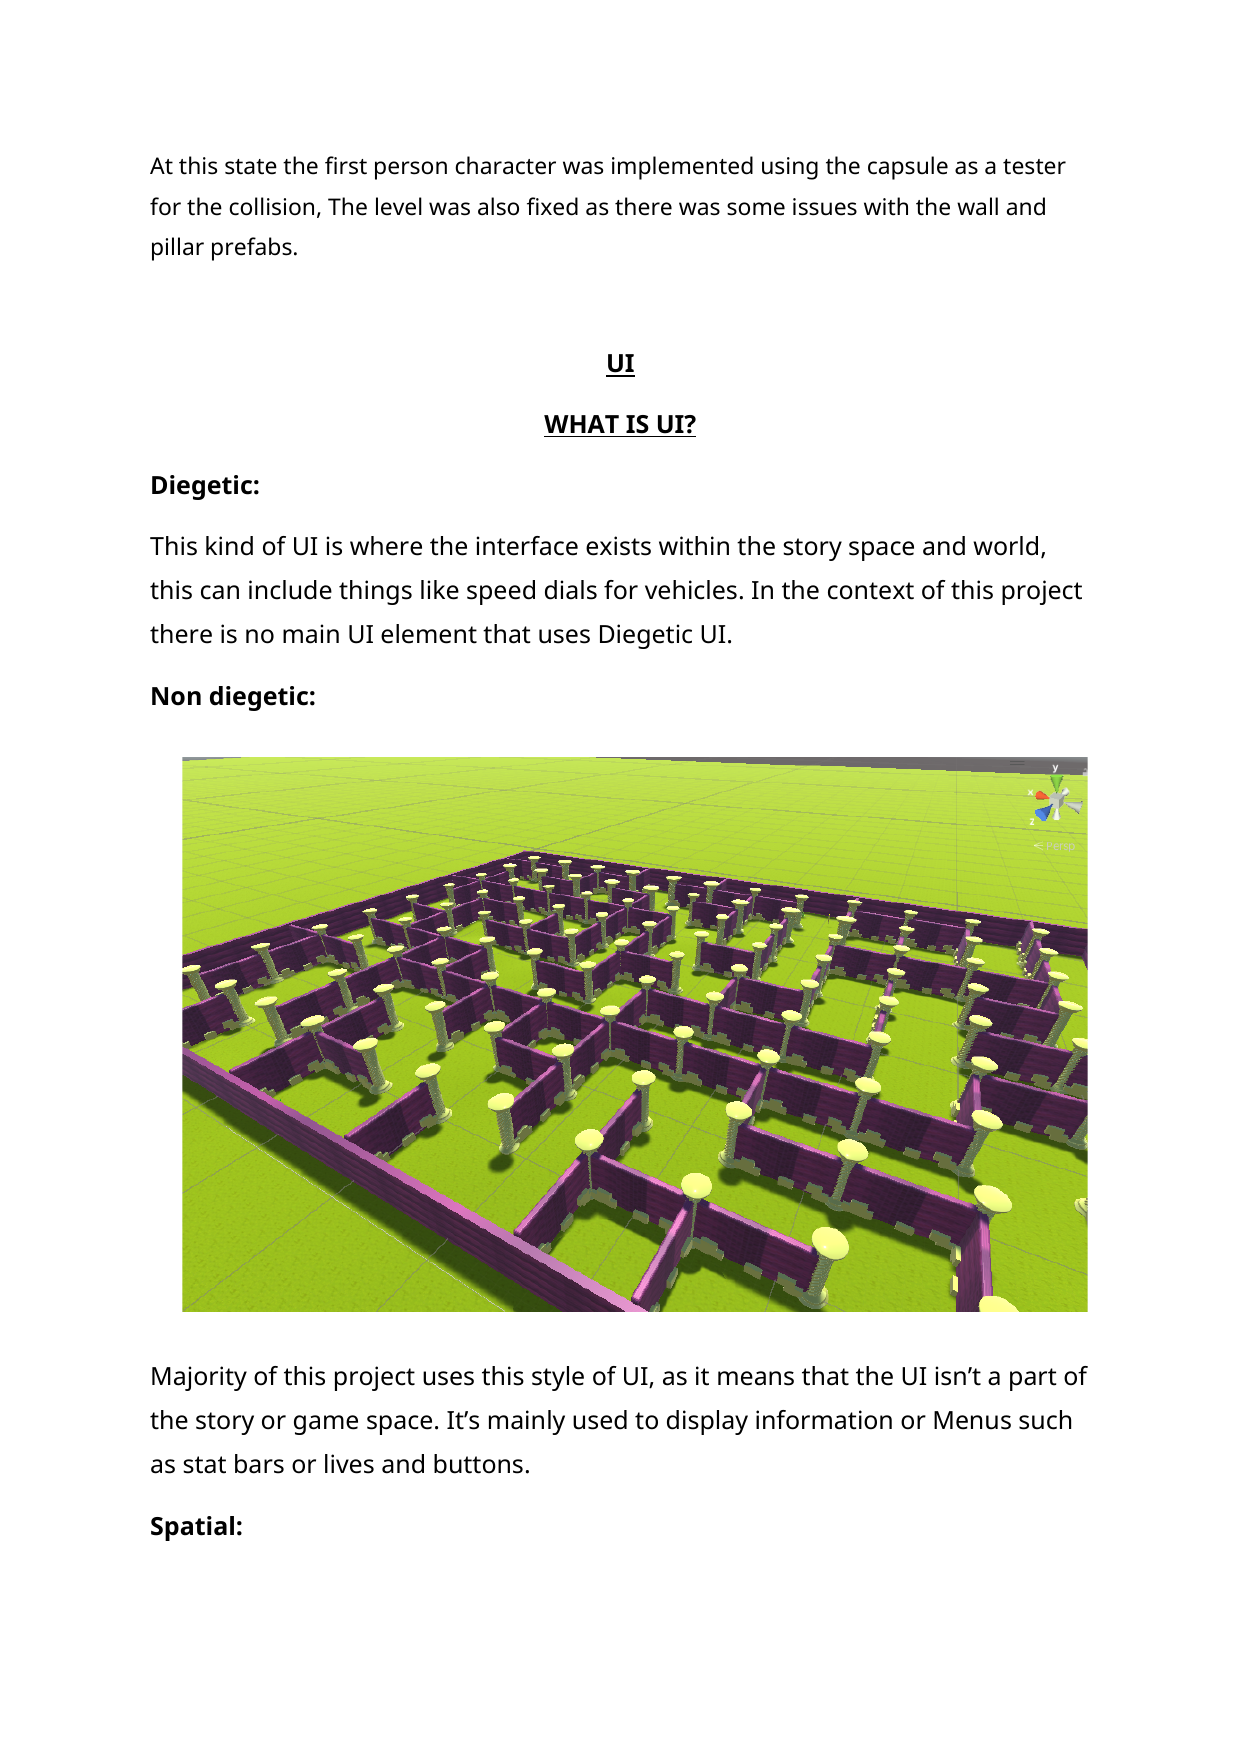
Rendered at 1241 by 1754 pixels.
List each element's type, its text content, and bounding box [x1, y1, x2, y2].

text Diegetic: [150, 468, 1090, 502]
picture [181, 757, 1087, 1311]
text At this state the first person character was implemented using the capsule as a tester for the collision, The level was also fixed as there was some issues with the wall and pillar prefabs. [150, 150, 1090, 262]
text This kind of UI is where the interface exists within the story space and world, this can include things like speed dials for vehicles. In the context of this project there is no main UI element that uses Diegetic UI. [150, 529, 1090, 651]
text Spatial: [150, 1508, 1090, 1542]
text Non diegetic: [150, 678, 1090, 712]
text WHAT IS UI? [150, 407, 1090, 441]
text UI [150, 346, 1090, 380]
